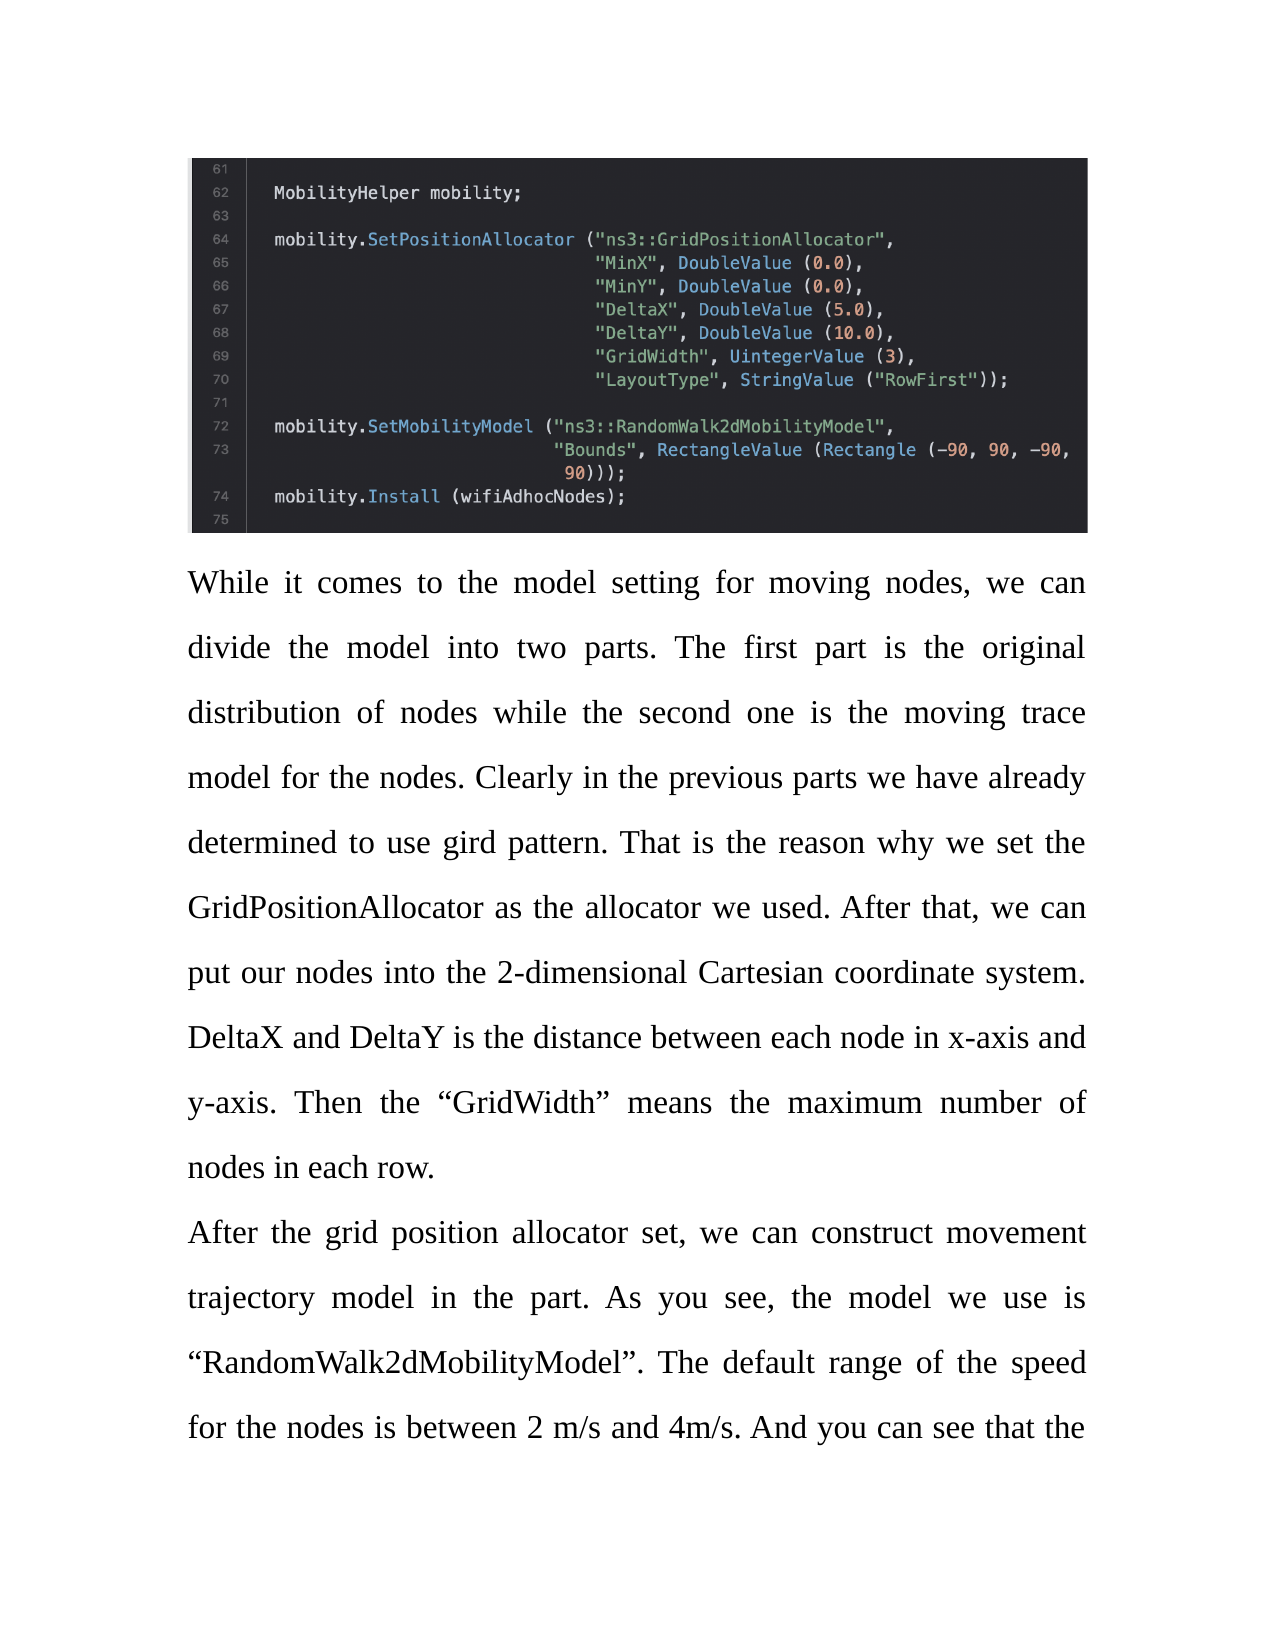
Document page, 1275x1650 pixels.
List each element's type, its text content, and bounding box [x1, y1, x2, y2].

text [187, 1199, 1087, 1459]
picture [187, 158, 1088, 533]
text While it comes to the model setting for moving nodes, we can divide the model into two parts. The first part is the original distribution of nodes while the second one is the moving trace model for the nodes. Clearly in the previous parts we have already determined to use gird pattern. That is the reason why we set the GridPositionAllocator as the allocator we used. After that, we can put our nodes into the 2-dimensional Cartesian coordinate system. DeltaX and DeltaY is the distance between each node in x-axis and y-axis. Then the “GridWidth” means the maximum number of nodes in each row. [187, 549, 1087, 1199]
